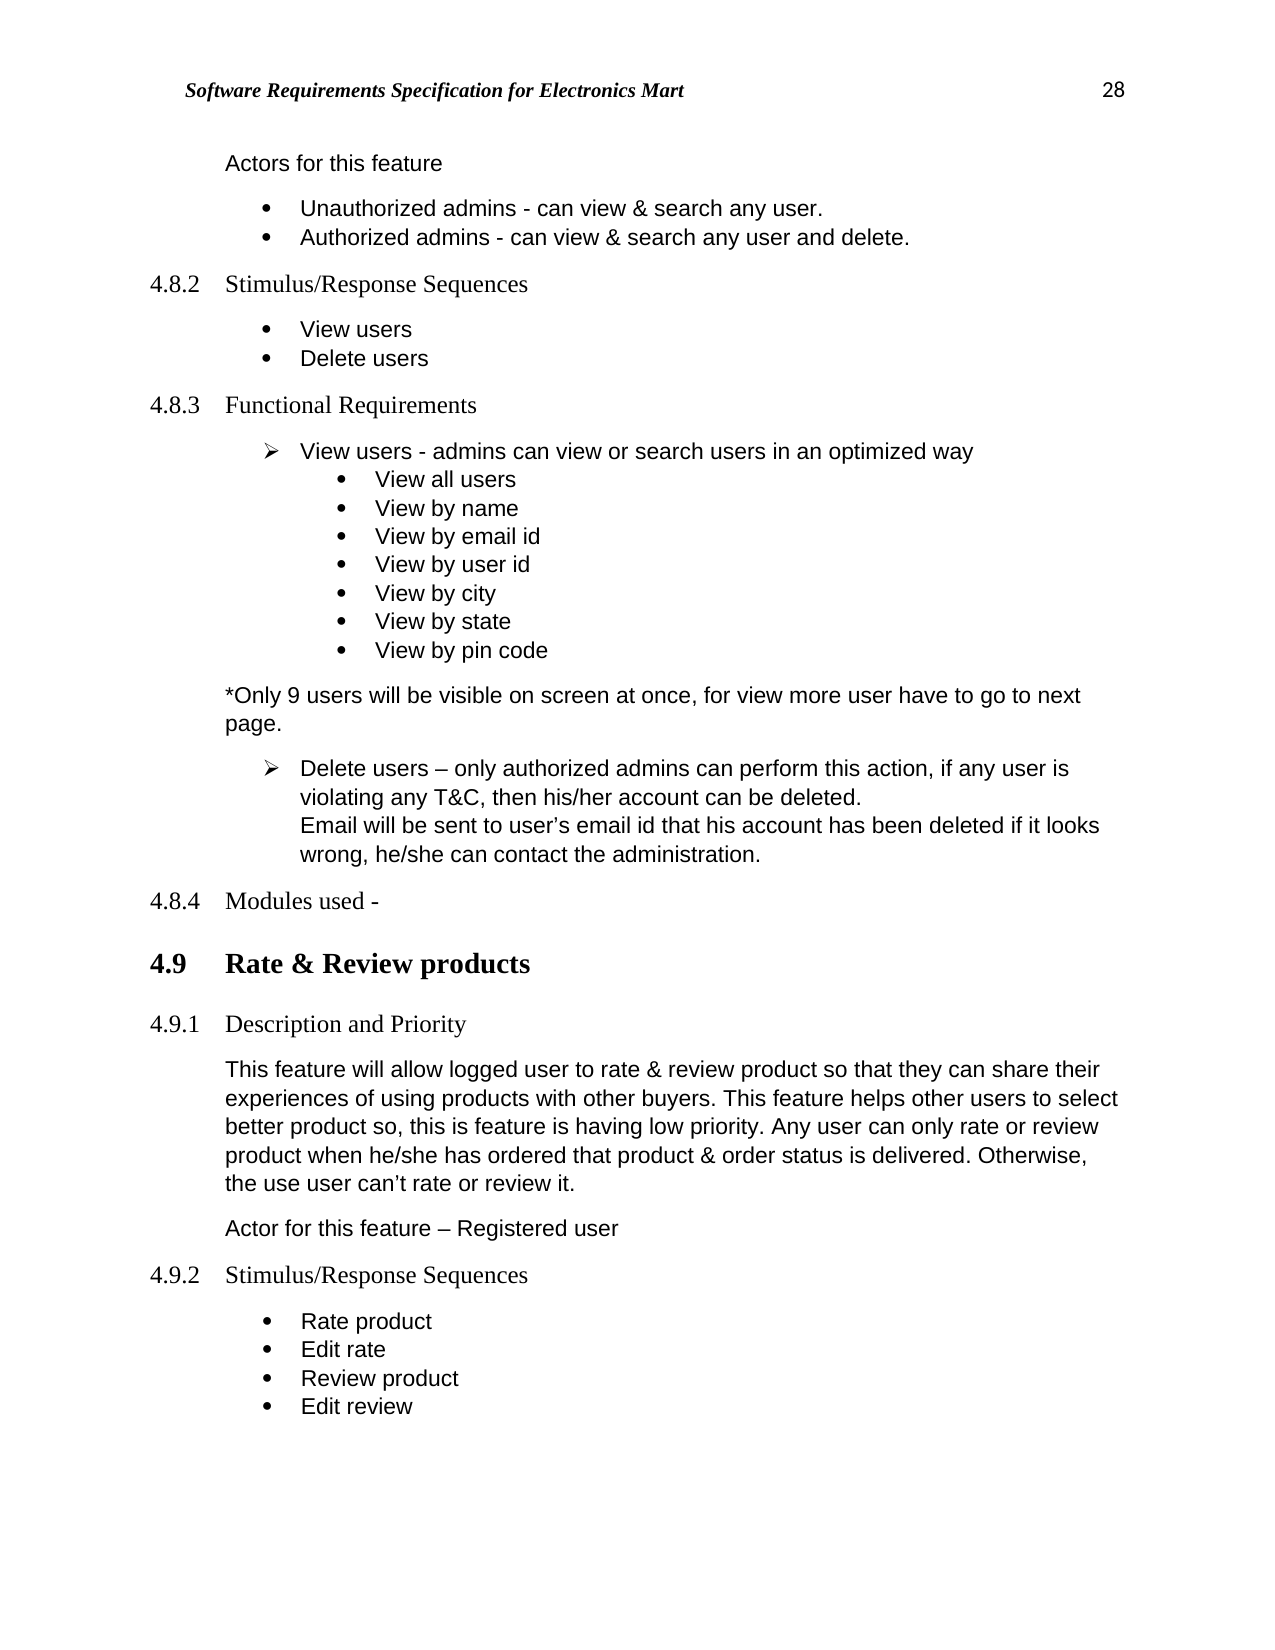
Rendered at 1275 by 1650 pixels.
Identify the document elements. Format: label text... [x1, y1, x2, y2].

list Delete users – only authorized admins can perform this action, if any user is violating any T&C, then his/her account can be deleted. [262, 755, 1125, 810]
list Authorized admins - can view & search any user and delete. [262, 223, 1125, 250]
list Rate product [263, 1308, 1125, 1334]
list View by state [337, 608, 1125, 634]
text This feature will allow logged user to rate & review product so that they can share their experiences of using products with other buyers. This feature helps other users to select better product so, this is feature is having low priority. Any user can only rate or review product when he/she has ordered that product & order status is delivered. Otherwise, the use user can’t rate or review it. [225, 1056, 1125, 1196]
text 4.8.3 Functional Requirements [150, 390, 1125, 419]
text Actors for this feature [150, 150, 1125, 176]
list View by pin code [337, 637, 1125, 663]
subtitle Rate & Review products [150, 946, 1125, 979]
list View users - admins can view or search users in an optimized way [262, 438, 1125, 464]
text 4.9.2 Stimulus/Response Sequences [150, 1260, 1125, 1289]
text 4.8.2 Stimulus/Response Sequences [150, 269, 1125, 297]
text *Only 9 users will be visible on screen at once, for view more user have to go to next page. [225, 682, 1125, 737]
text Actor for this feature – Registered user [150, 1215, 1125, 1242]
list Email will be sent to user’s email id that his account has been deleted if it looks wrong, he/she can contact the administration. [300, 812, 1125, 867]
list View by name [337, 494, 1125, 521]
list View by email id [337, 523, 1125, 549]
list View by user id [337, 551, 1125, 578]
list Unauthorized admins - can view & search any user. [262, 195, 1125, 221]
list View by city [337, 580, 1125, 606]
list Delete users [262, 345, 1125, 371]
list Edit rate [263, 1336, 1125, 1363]
list Edit review [263, 1393, 1125, 1420]
list Review product [263, 1365, 1125, 1391]
text 4.8.4 Modules used - [150, 886, 1125, 914]
text 4.9.1 Description and Priority [150, 1009, 1125, 1037]
list View users [262, 316, 1125, 343]
list View all users [337, 466, 1125, 492]
